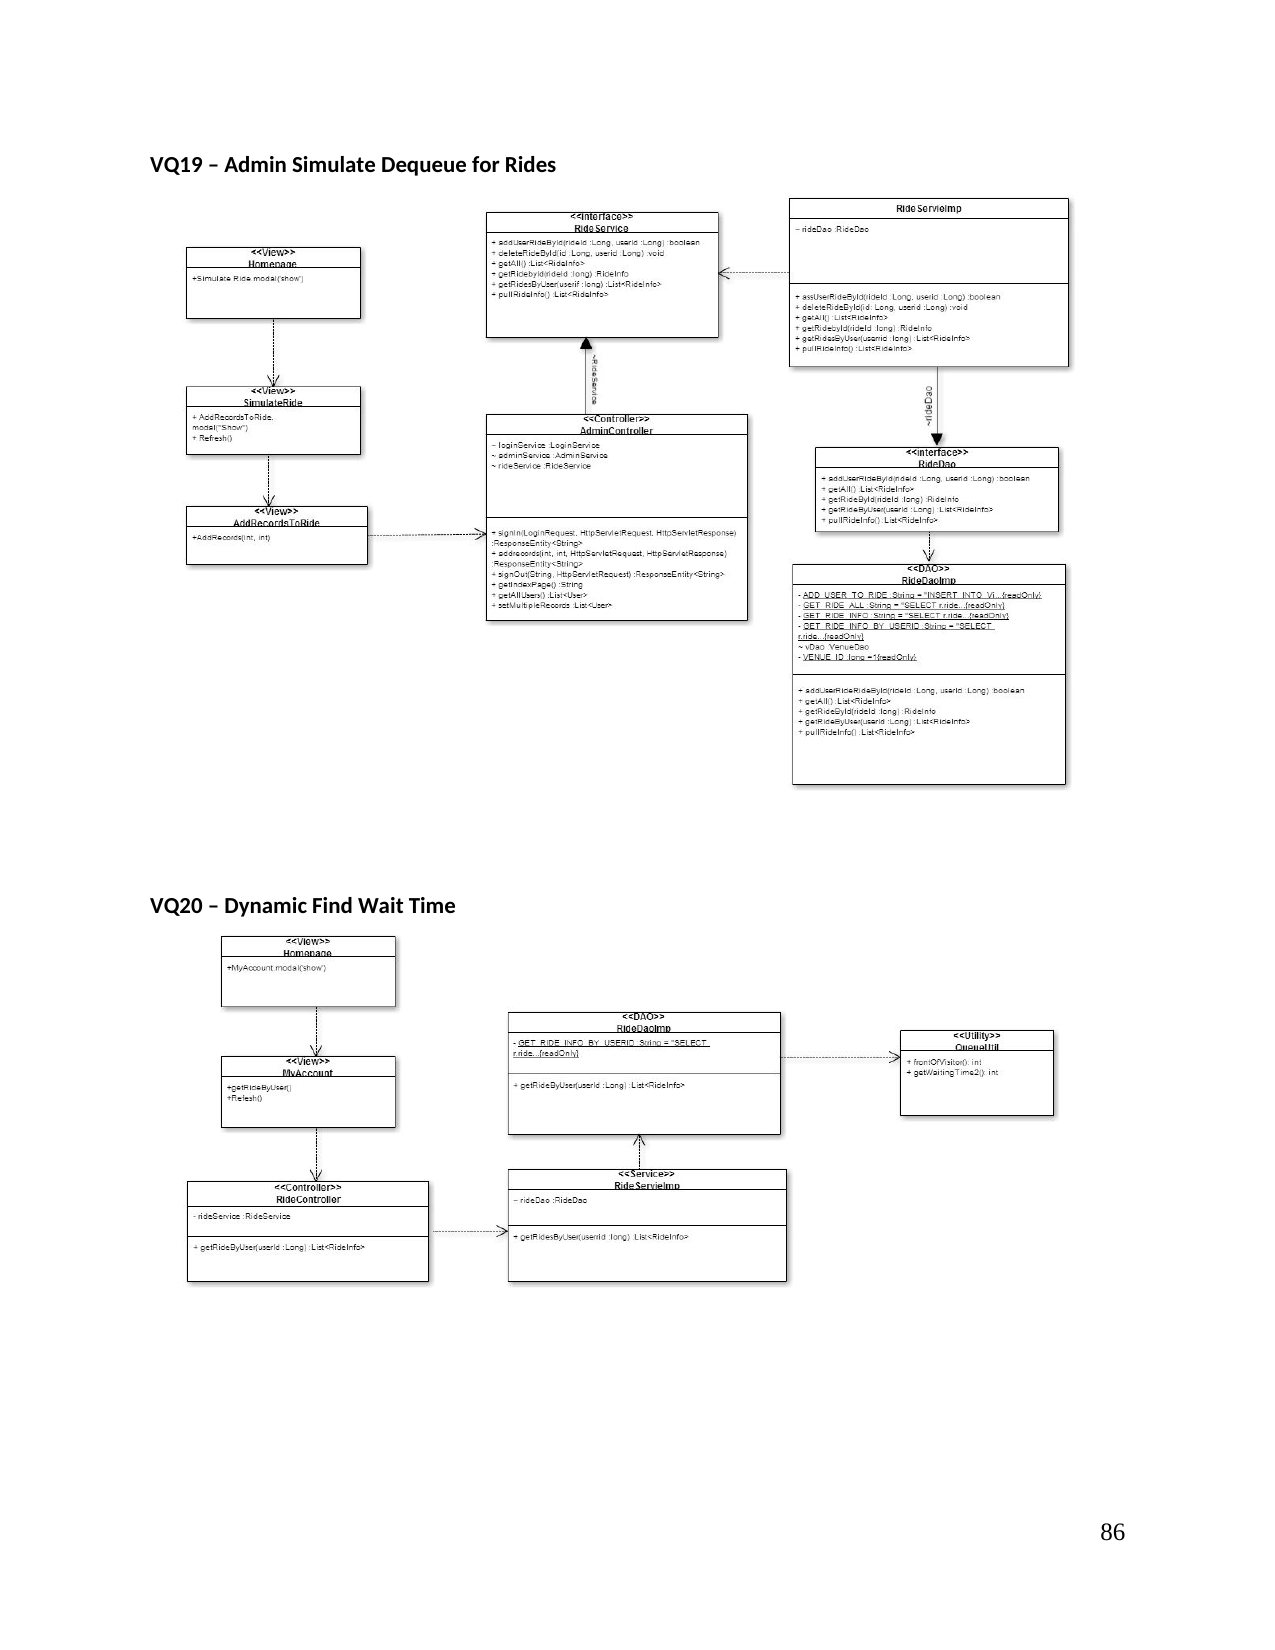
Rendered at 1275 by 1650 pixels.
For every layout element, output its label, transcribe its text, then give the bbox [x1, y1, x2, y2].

picture [150, 182, 1125, 814]
picture [150, 923, 1125, 1327]
text VQ19 – Admin Simulate Dequeue for Rides [150, 150, 1125, 182]
text VQ20 – Dynamic Find Wait Time [150, 891, 1125, 923]
